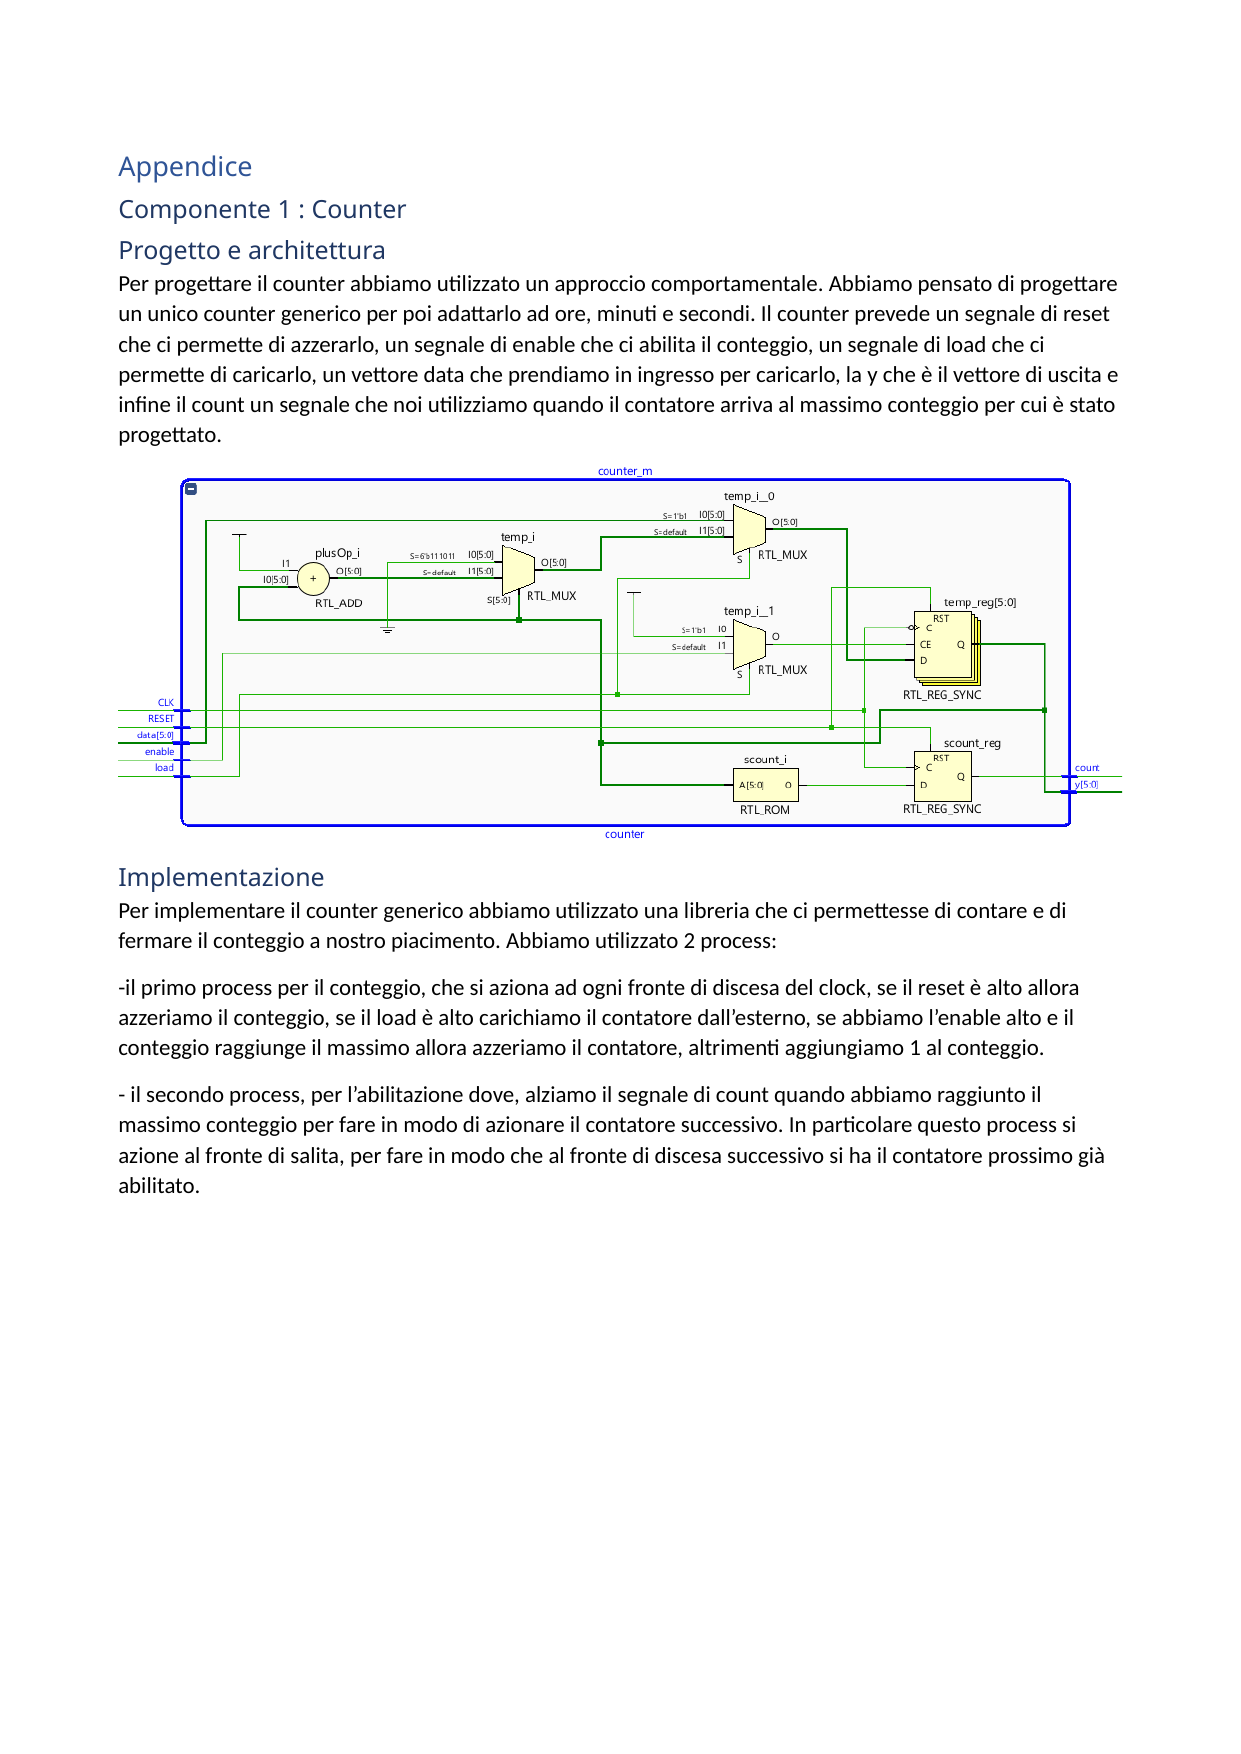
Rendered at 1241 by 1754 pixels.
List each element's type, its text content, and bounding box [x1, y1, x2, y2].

text -il primo process per il conteggio, che si aziona ad ogni fronte di discesa del clock, se il reset è alto allora azzeriamo il conteggio, se il load è alto carichiamo il contatore dall’esterno, se abbiamo l’enable alto e il conteggio raggiunge il massimo allora azzeriamo il contatore, altrimenti aggiungiamo 1 al conteggio. [118, 973, 1122, 1061]
subtitle Componente 1 : Counter [118, 192, 1122, 226]
text Per progettare il counter abbiamo utilizzato un approccio comportamentale. Abbiamo pensato di progettare un unico counter generico per poi adattarlo ad ore, minuti e secondi. Il counter prevede un segnale di reset che ci permette di azzerarlo, un segnale di enable che ci abilita il conteggio, un segnale di load che ci permette di caricarlo, un vettore data che prendiamo in ingresso per caricarlo, la y che è il vettore di uscita e infine il count un segnale che noi utilizziamo quando il contatore arriva al massimo conteggio per cui è stato progettato. [118, 269, 1122, 448]
subtitle Appendice [118, 148, 1122, 184]
text - il secondo process, per l’abilitazione dove, alziamo il segnale di count quando abbiamo raggiunto il massimo conteggio per fare in modo di azionare il contatore successivo. In particolare questo process si azione al fronte di salita, per fare in modo che al fronte di discesa successivo si ha il contatore prossimo già abilitato. [118, 1080, 1122, 1199]
text Per implementare il counter generico abbiamo utilizzato una libreria che ci permettesse di contare e di fermare il conteggio a nostro piacimento. Abbiamo utilizzato 2 process: [118, 896, 1122, 954]
picture [118, 467, 1123, 841]
subtitle Progetto e architettura [118, 232, 1122, 267]
subtitle Implementazione [118, 859, 1122, 893]
